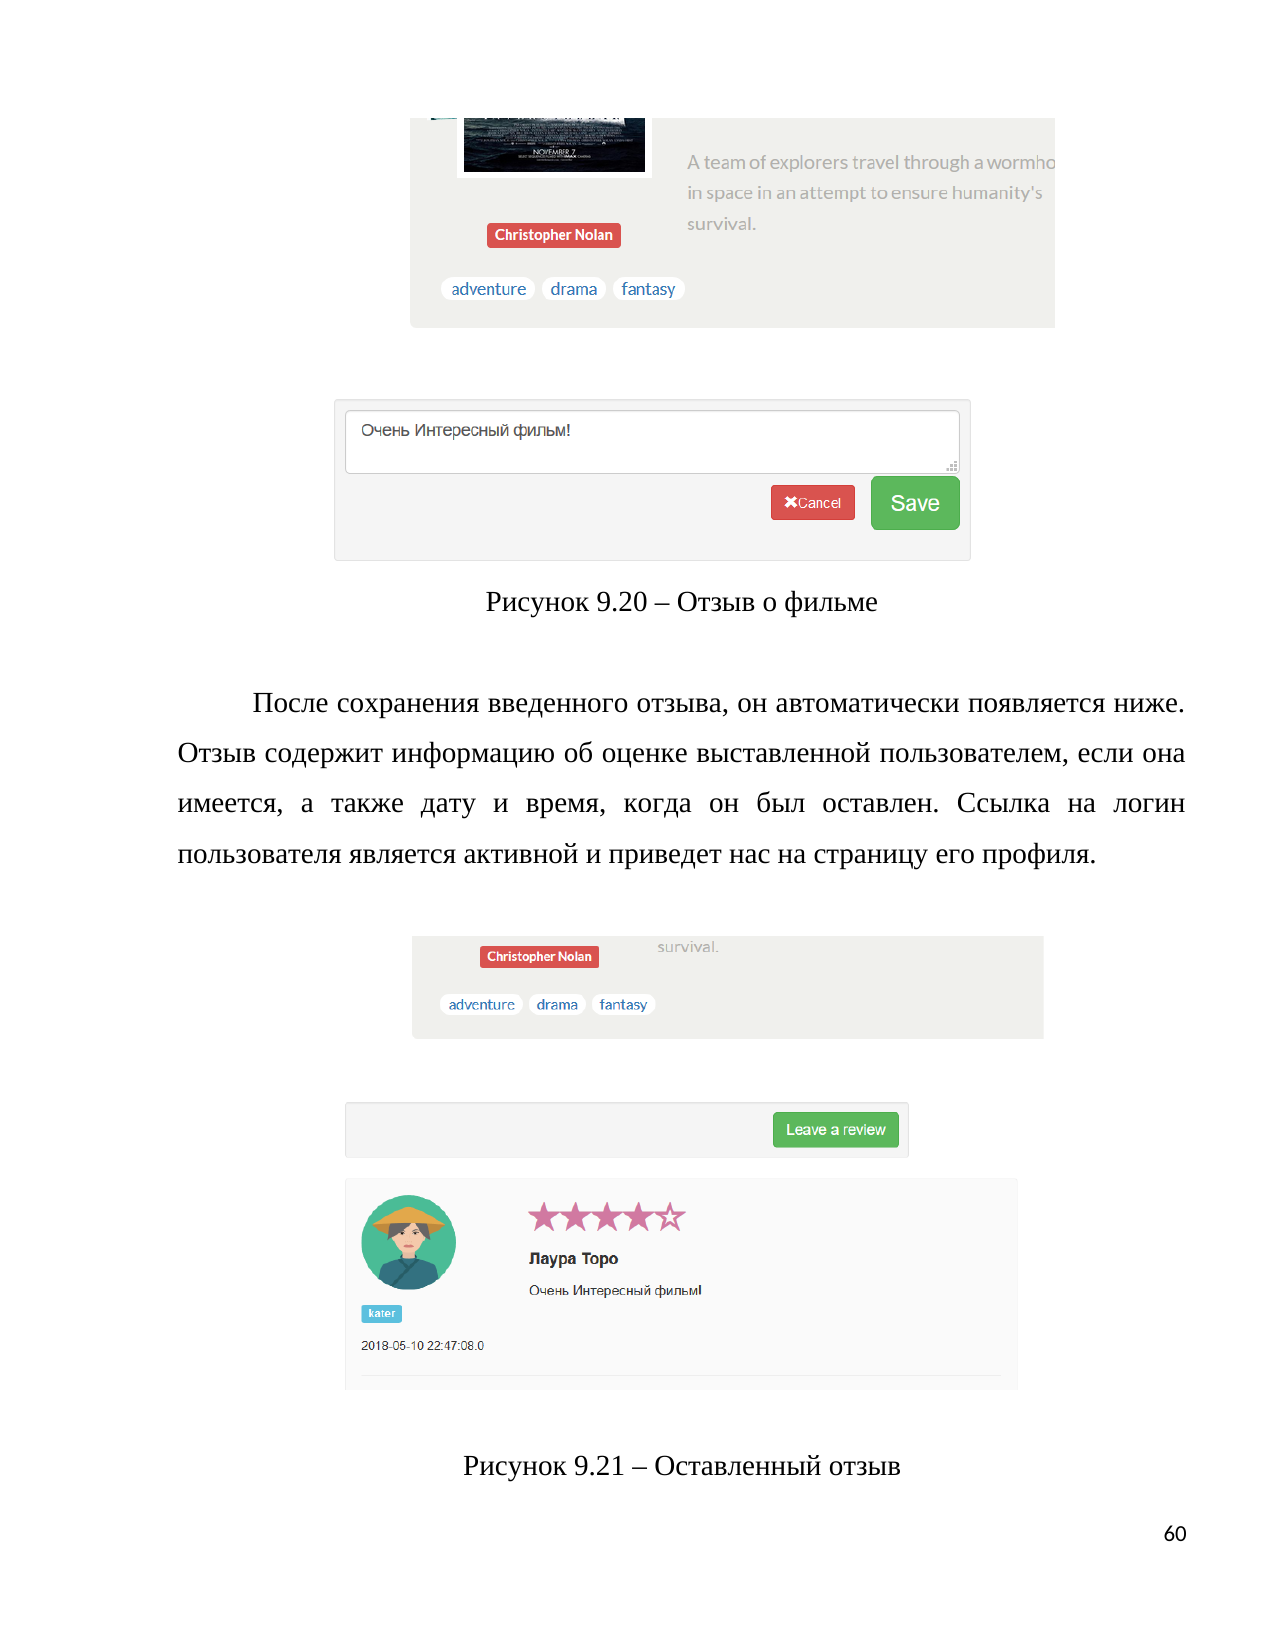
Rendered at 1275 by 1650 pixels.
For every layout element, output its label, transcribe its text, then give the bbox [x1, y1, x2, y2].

picture [308, 118, 1055, 571]
text Рисунок 9.20 – Отзыв о фильме [177, 584, 1186, 618]
text После сохранения введенного отзыва, он автоматически появляется ниже. Отзыв содержит информацию об оценке выставленной пользователем, если она имеется, а также дату и время, когда он был оставлен. Ссылка на логин пользователя является активной и приведет нас на страницу его профиля. [177, 685, 1186, 869]
picture [320, 936, 1044, 1390]
text Рисунок 9.21 – Оставленный отзыв [177, 1448, 1186, 1482]
